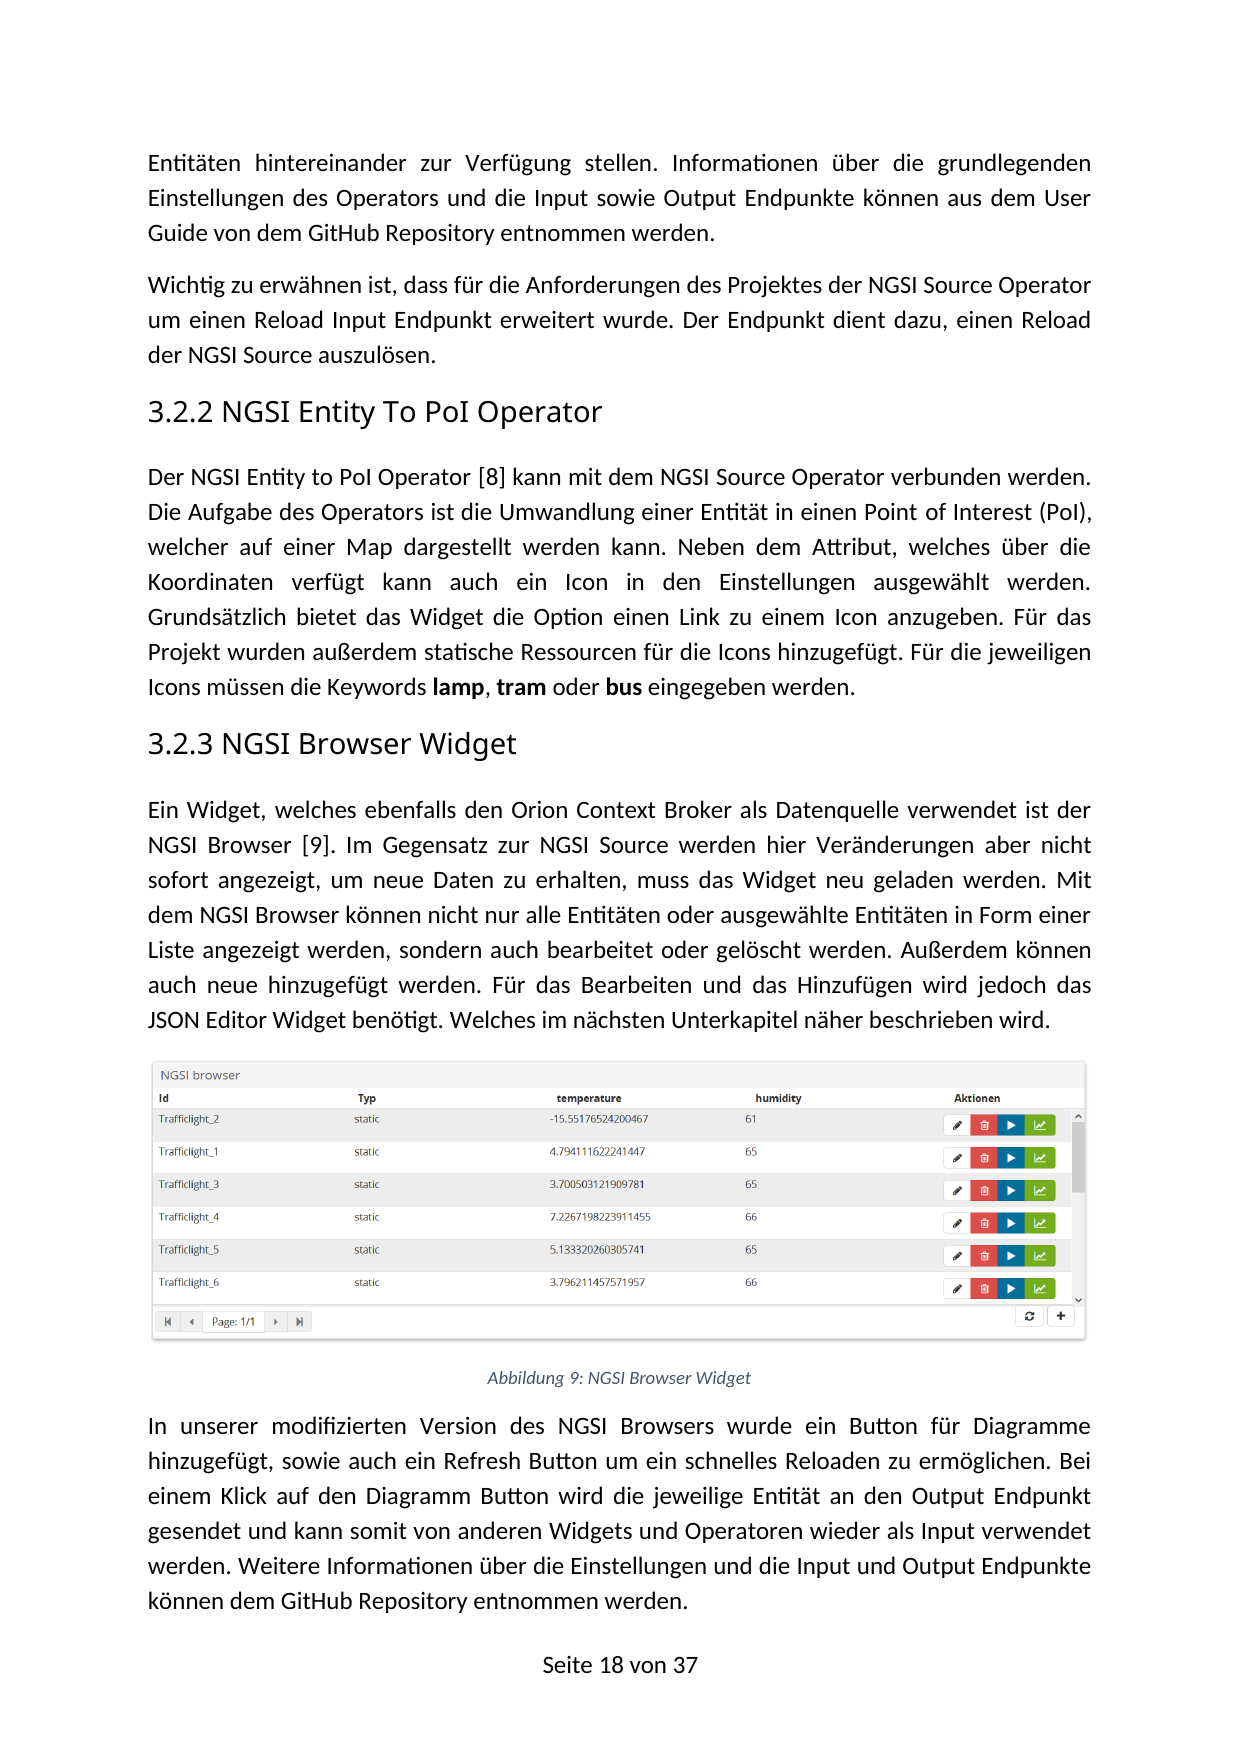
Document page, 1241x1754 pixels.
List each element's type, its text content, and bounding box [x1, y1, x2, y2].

text NGSI Browser Widget [148, 723, 1093, 763]
picture [147, 1055, 1093, 1346]
text Der NGSI Entity to PoI Operator kann mit dem NGSI Source Operator verbunden werden. Die Aufgabe des Operators ist die Umwandlung einer Entität in einen Point of Interest (PoI), welcher auf einer Map dargestellt werden kann. Neben dem Attribut, welches über die Koordinaten verfügt kann auch ein Icon in den Einstellungen ausgewählt werden. Grundsätzlich bietet das Widget die Option einen Link zu einem Icon anzugeben. Für das Projekt wurden außerdem statische Ressourcen für die Icons hinzugefügt. Für die jeweiligen Icons müssen die Keywords lamp, tram oder bus eingegeben werden. [148, 462, 1093, 702]
text Ein Widget, welches ebenfalls den Orion Context Broker als Datenquelle verwendet ist der NGSI Browser . Im Gegensatz zur NGSI Source werden hier Veränderungen aber nicht sofort angezeigt, um neue Daten zu erhalten, muss das Widget neu geladen werden. Mit dem NGSI Browser können nicht nur alle Entitäten oder ausgewählte Entitäten in Form einer Liste angezeigt werden, sondern auch bearbeitet oder gelöscht werden. Außerdem können auch neue hinzugefügt werden. Für das Bearbeiten und das Hinzufügen wird jedoch das JSON Editor Widget benötigt. Welches im nächsten Unterkapitel näher beschrieben wird. [148, 794, 1093, 1034]
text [148, 148, 1093, 248]
text In unserer modifizierten Version des NGSI Browsers wurde ein Button für Diagramme hinzugefügt, sowie auch ein Refresh Button um ein schnelles Reloaden zu ermöglichen. Bei einem Klick auf den Diagramm Button wird die jeweilige Entität an den Output Endpunkt gesendet und kann somit von anderen Widgets und Operatoren wieder als Input verwendet werden. Weitere Informationen über die Einstellungen und die Input und Output Endpunkte können dem GitHub Repository entnommen werden. [148, 1410, 1093, 1616]
text NGSI Entity To PoI Operator [148, 391, 1093, 431]
text Wichtig zu erwähnen ist, dass für die Anforderungen des Projektes der NGSI Source Operator um einen Reload Input Endpunkt erweitert wurde. Der Endpunkt dient dazu, einen Reload der NGSI Source auszulösen. [148, 269, 1093, 370]
